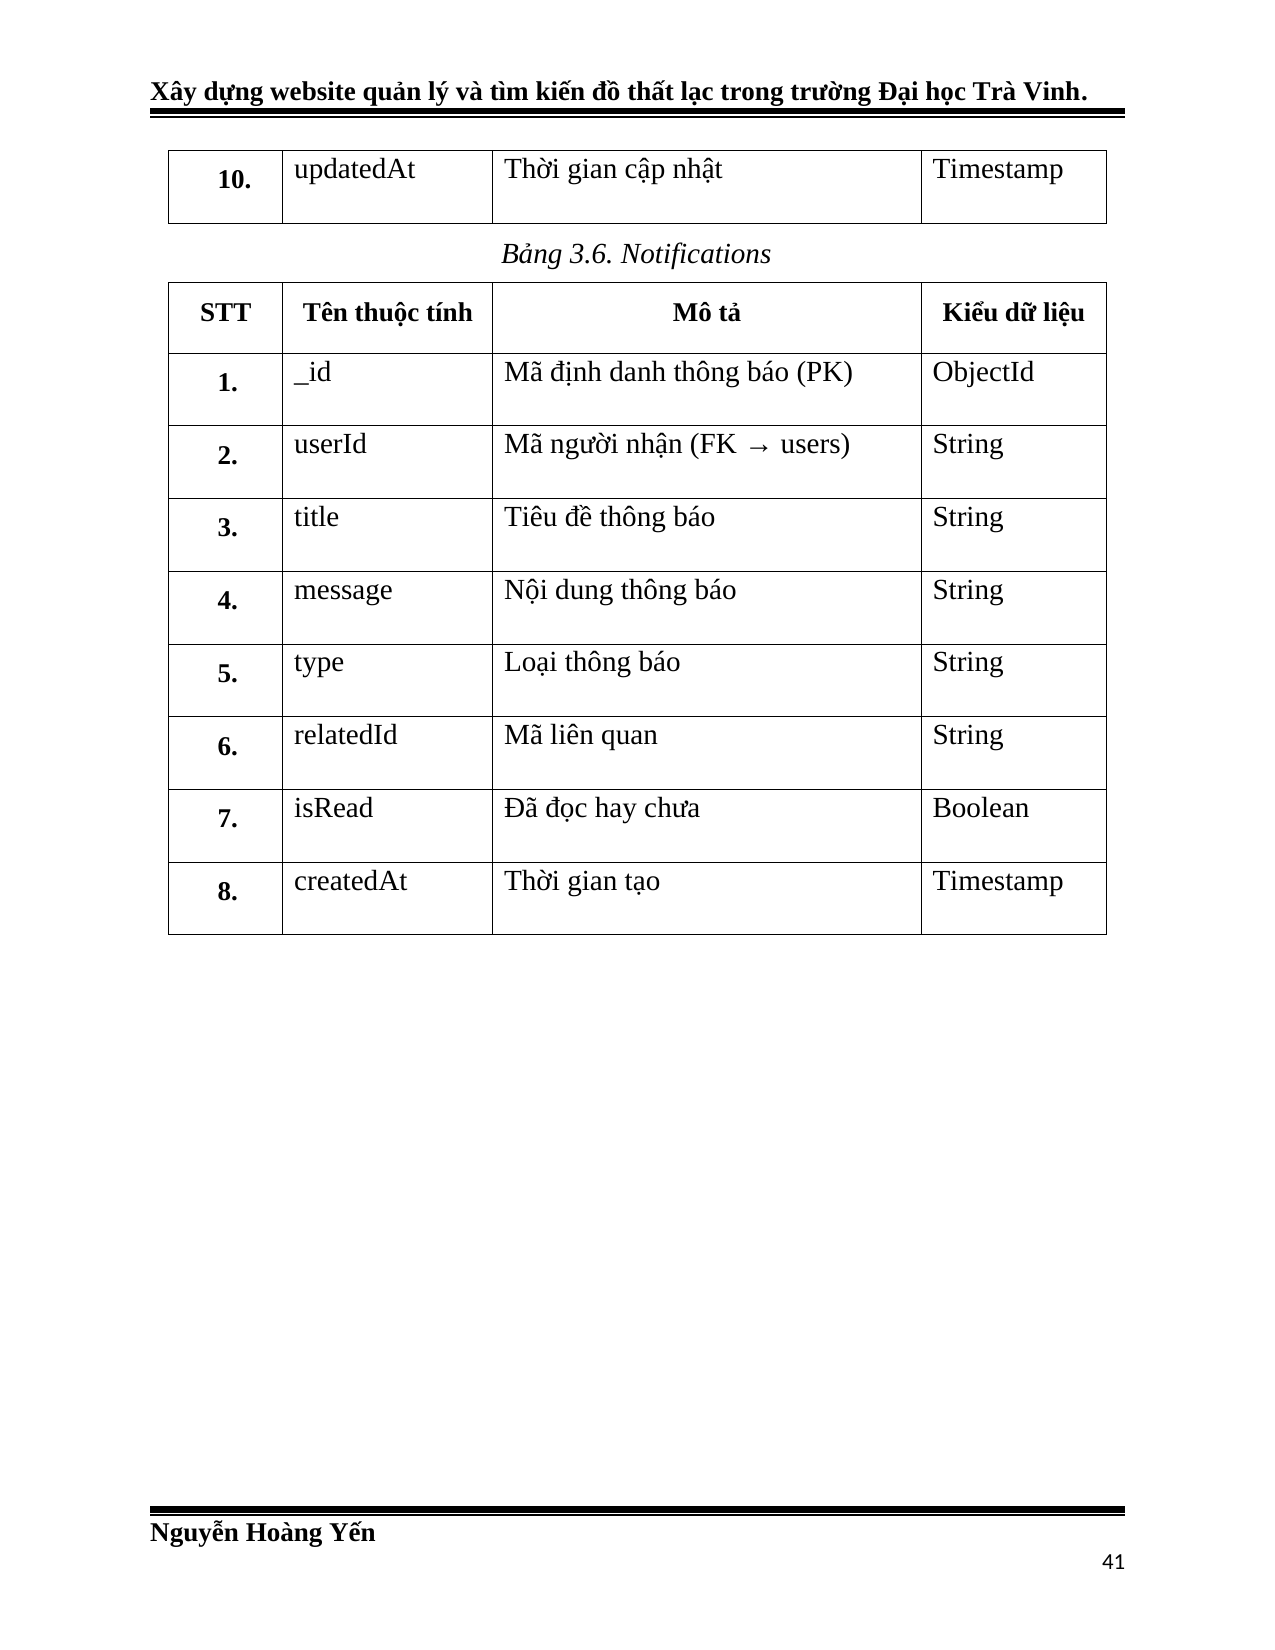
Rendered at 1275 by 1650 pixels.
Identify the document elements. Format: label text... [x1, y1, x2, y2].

table_cell Boolean [922, 790, 1106, 862]
table_cell updatedAt [283, 151, 492, 223]
table_cell String [922, 717, 1106, 789]
table_header Mô tả [493, 283, 921, 353]
table_cell Tiêu đề thông báo [493, 499, 921, 571]
table_header Kiểu dữ liệu [922, 283, 1106, 353]
table_cell [169, 645, 282, 716]
table_cell userId [283, 426, 492, 498]
table_cell isRead [283, 790, 492, 862]
table_cell Mã định danh thông báo (PK) [493, 354, 921, 425]
table_cell [169, 354, 282, 425]
table_cell Đã đọc hay chưa [493, 790, 921, 862]
table_cell [169, 572, 282, 643]
text Bảng 3.6. Notifications [150, 236, 1125, 270]
table_cell String [922, 499, 1106, 571]
table_cell [169, 426, 282, 498]
table_cell [169, 499, 282, 571]
table_cell [169, 717, 282, 789]
table_cell [169, 863, 282, 934]
table_cell String [922, 426, 1106, 498]
table_cell Mã liên quan [493, 717, 921, 789]
table_cell Loại thông báo [493, 645, 921, 716]
table_cell ObjectId [922, 354, 1106, 425]
table_cell Mã người nhận (FK → users) [493, 426, 921, 498]
table_header STT [169, 283, 282, 353]
table_cell [169, 151, 282, 223]
table_cell Timestamp [922, 151, 1106, 223]
table_cell Timestamp [922, 863, 1106, 934]
table_header Tên thuộc tính [283, 283, 492, 353]
table_cell relatedId [283, 717, 492, 789]
table_cell Nội dung thông báo [493, 572, 921, 643]
table_cell createdAt [283, 863, 492, 934]
table_cell type [283, 645, 492, 716]
table_cell String [922, 572, 1106, 643]
table_cell Thời gian tạo [493, 863, 921, 934]
table_cell _id [283, 354, 492, 425]
table_cell message [283, 572, 492, 643]
table_cell Thời gian cập nhật [493, 151, 921, 223]
table_cell String [922, 645, 1106, 716]
table_cell [169, 790, 282, 862]
table_cell title [283, 499, 492, 571]
